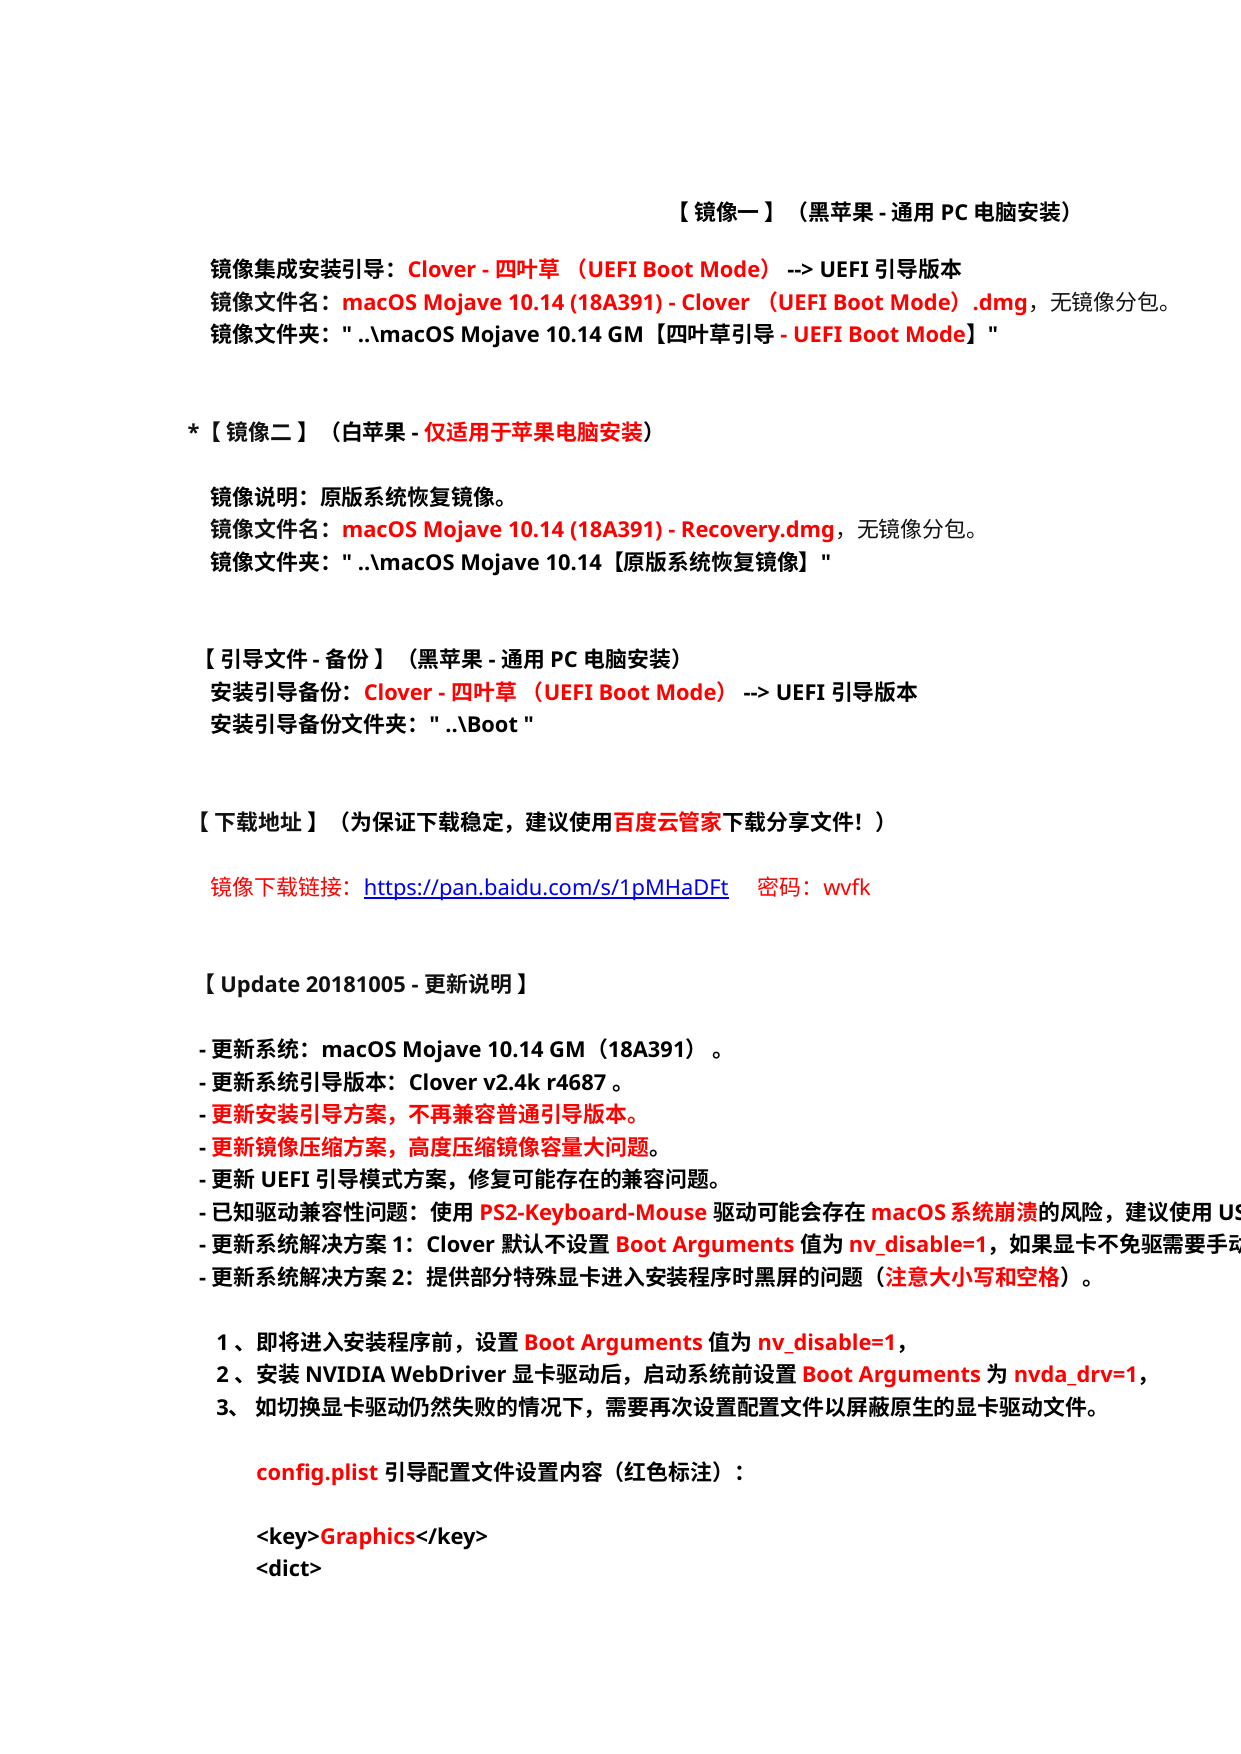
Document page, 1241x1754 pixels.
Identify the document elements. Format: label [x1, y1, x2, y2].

table_header [188, 162, 1240, 1584]
